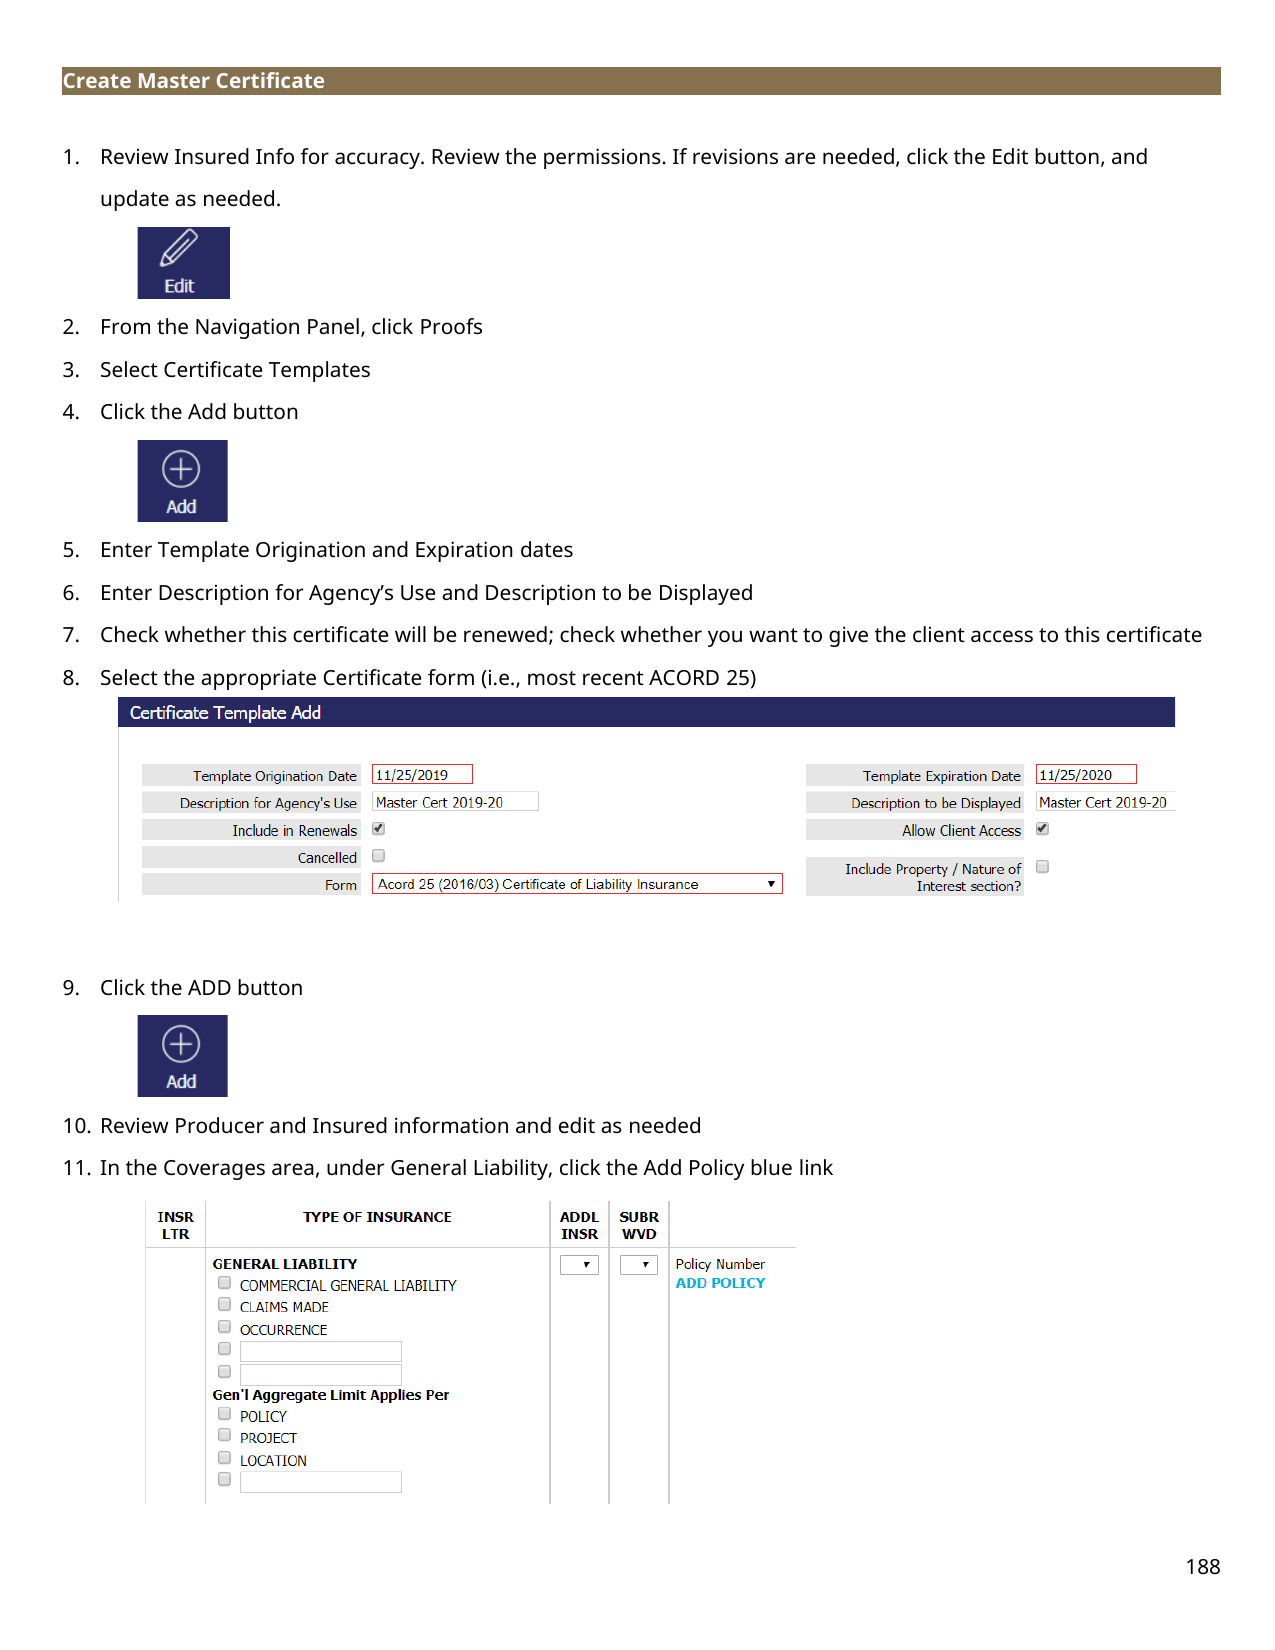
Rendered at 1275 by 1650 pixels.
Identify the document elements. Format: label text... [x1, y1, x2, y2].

list Select the appropriate Certificate form (i.e., most recent ACORD 25) [62, 663, 1221, 692]
list Click the ADD button [62, 973, 1221, 1001]
list Select Certificate Templates [62, 355, 1221, 383]
picture [137, 1015, 228, 1097]
list Check whether this certificate will be renewed; check whether you want to give the client access to this certificate [62, 621, 1221, 649]
list Click the Add button [62, 397, 1221, 426]
list Enter Template Origination and Expiration dates [62, 535, 1221, 564]
list Enter Description for Agency’s Use and Description to be Displayed [62, 578, 1221, 606]
list In the Coverages area, under General Liability, click the Add Policy blue link [62, 1153, 1221, 1182]
list Review Insured Info for accuracy. Review the permissions. If revisions are needed, click the Edit button, and update as needed. [62, 142, 1170, 213]
picture [145, 1201, 796, 1504]
list Review Producer and Insured information and edit as needed [62, 1111, 1221, 1139]
list From the Navigation Panel, click Proofs [62, 312, 1221, 341]
picture [137, 227, 230, 299]
subtitle Create Master Certificate [62, 67, 1221, 95]
picture [137, 440, 228, 522]
picture [118, 697, 1175, 902]
